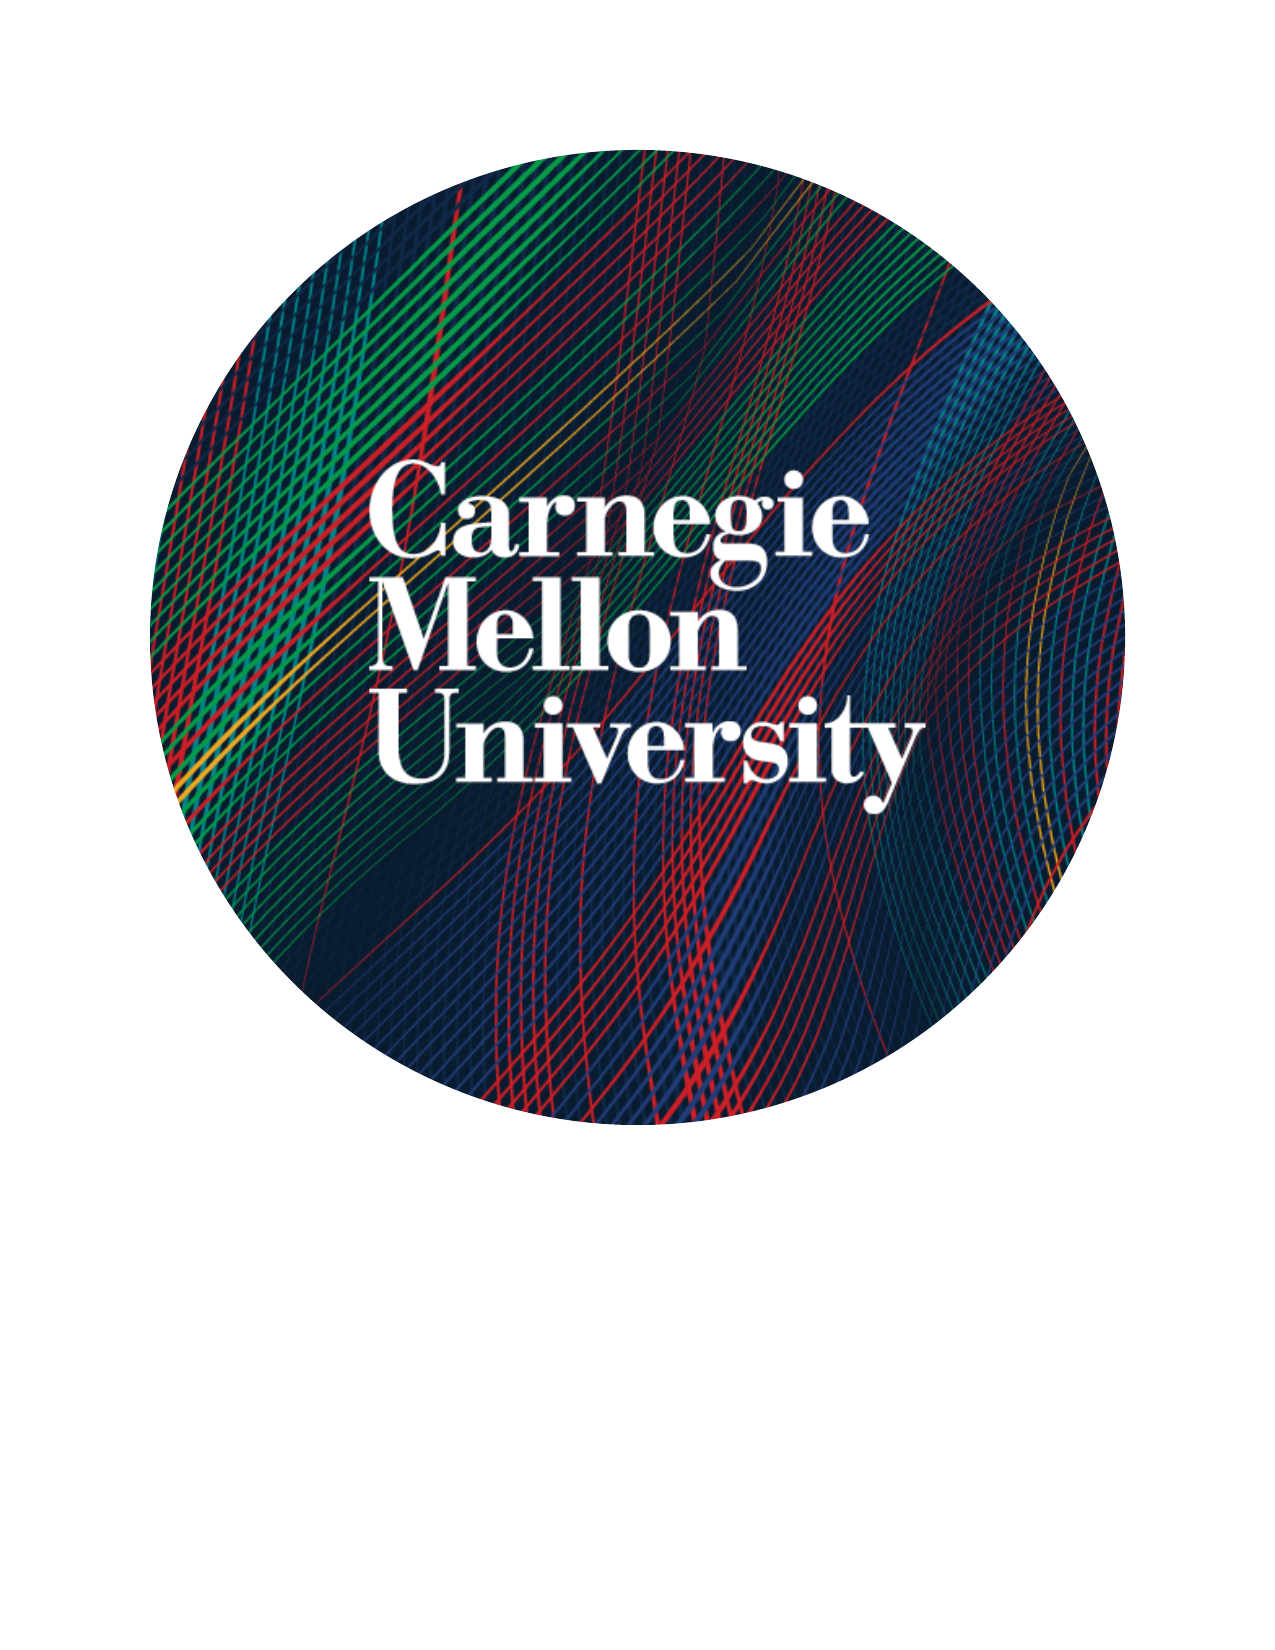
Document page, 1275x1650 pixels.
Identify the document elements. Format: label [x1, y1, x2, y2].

picture [150, 149, 1126, 1125]
